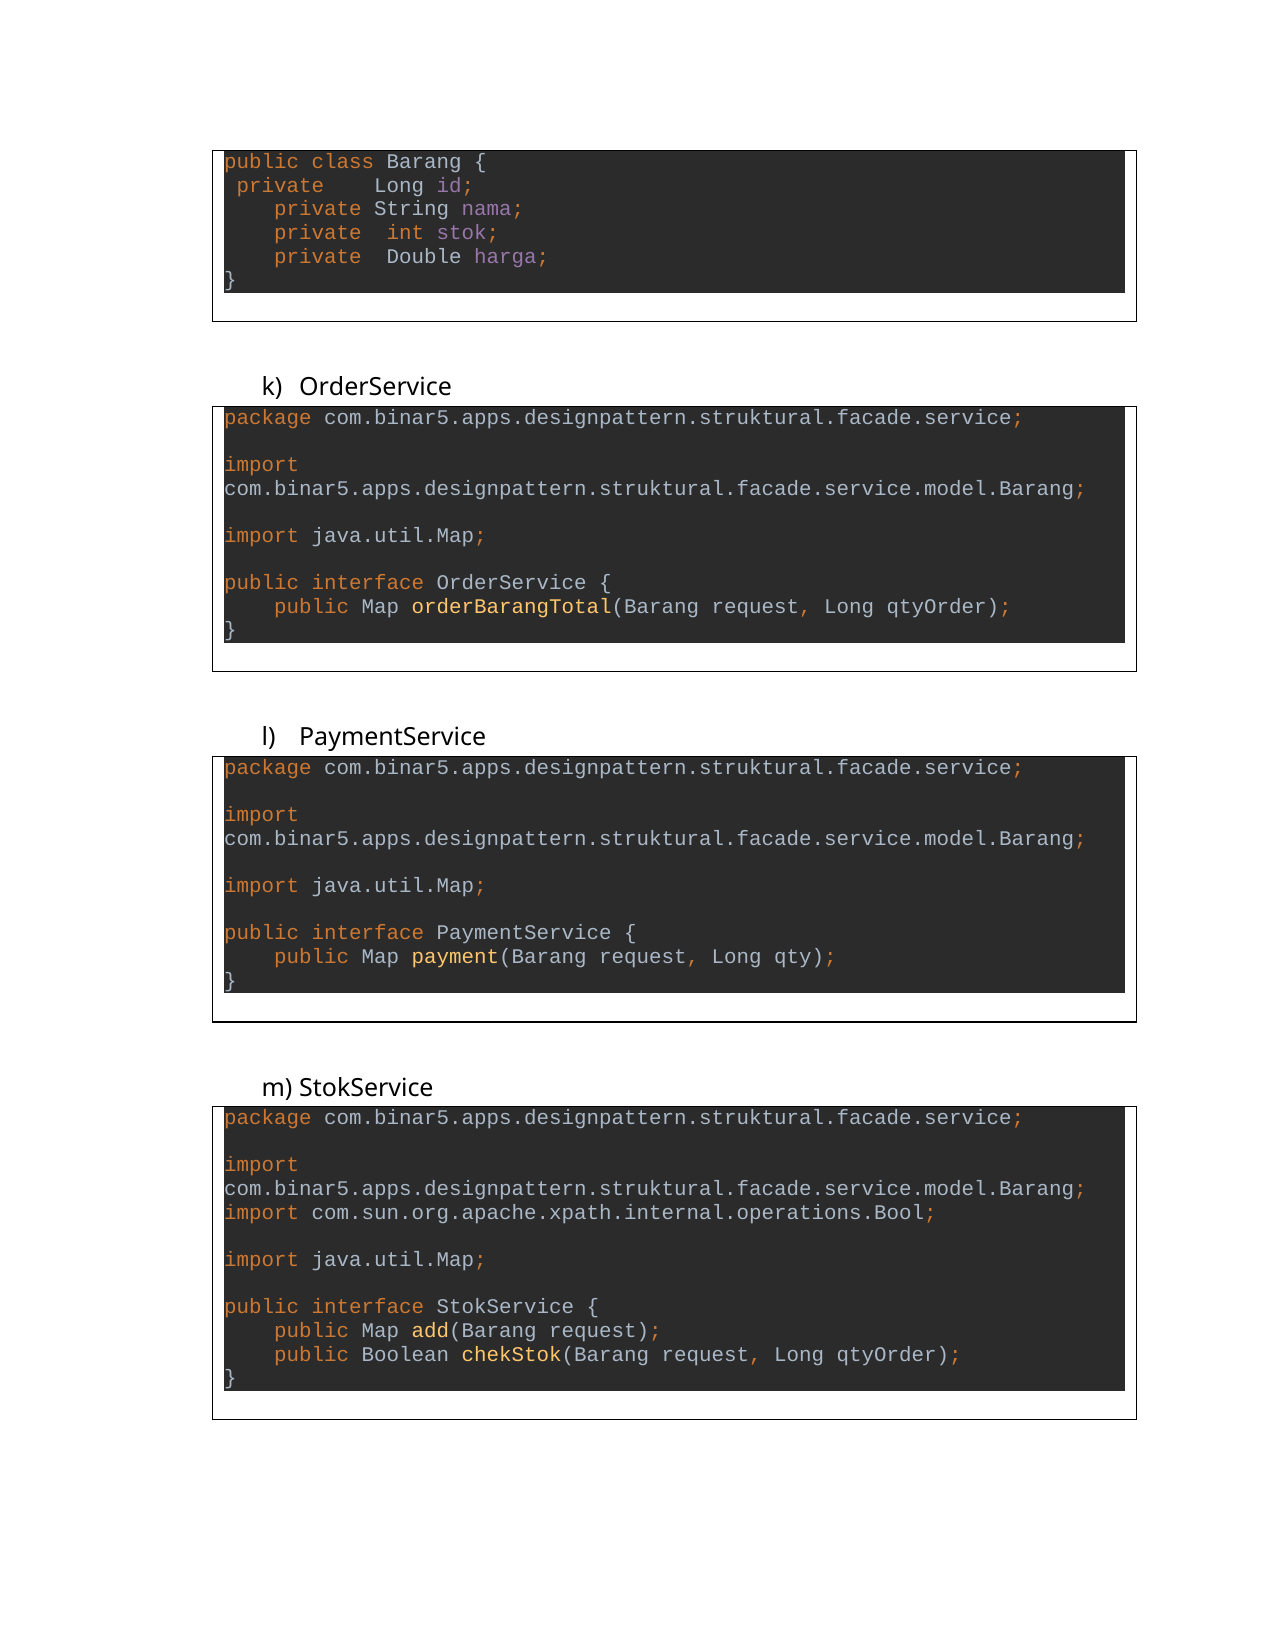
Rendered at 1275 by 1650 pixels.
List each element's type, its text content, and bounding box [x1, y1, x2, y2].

table_header package com.binar5.apps.designpattern.struktural.facade.service; import com.binar5.apps.designpattern.struktural.facade.service.model.Barang; import java.util.Map; public interface PaymentService { public Map payment(Barang request, Long qty); } [213, 757, 1136, 1021]
subtitle StokService [261, 1069, 1125, 1103]
subtitle PaymentService [261, 719, 1125, 753]
subtitle OrderService [261, 369, 1125, 403]
table_header package com.binar5.apps.designpattern.struktural.facade.service; import com.binar5.apps.designpattern.struktural.facade.service.model.Barang; import java.util.Map; public interface OrderService { public Map orderBarangTotal(Barang request, Long qtyOrder); } [213, 407, 1136, 671]
table_header package com.binar5.apps.designpattern.struktural.facade.service; import com.binar5.apps.designpattern.struktural.facade.service.model.Barang; import com.sun.org.apache.xpath.internal.operations.Bool; import java.util.Map; public interface StokService { public Map add(Barang request); public Boolean chekStok(Barang request, Long qtyOrder); } [213, 1107, 1136, 1419]
